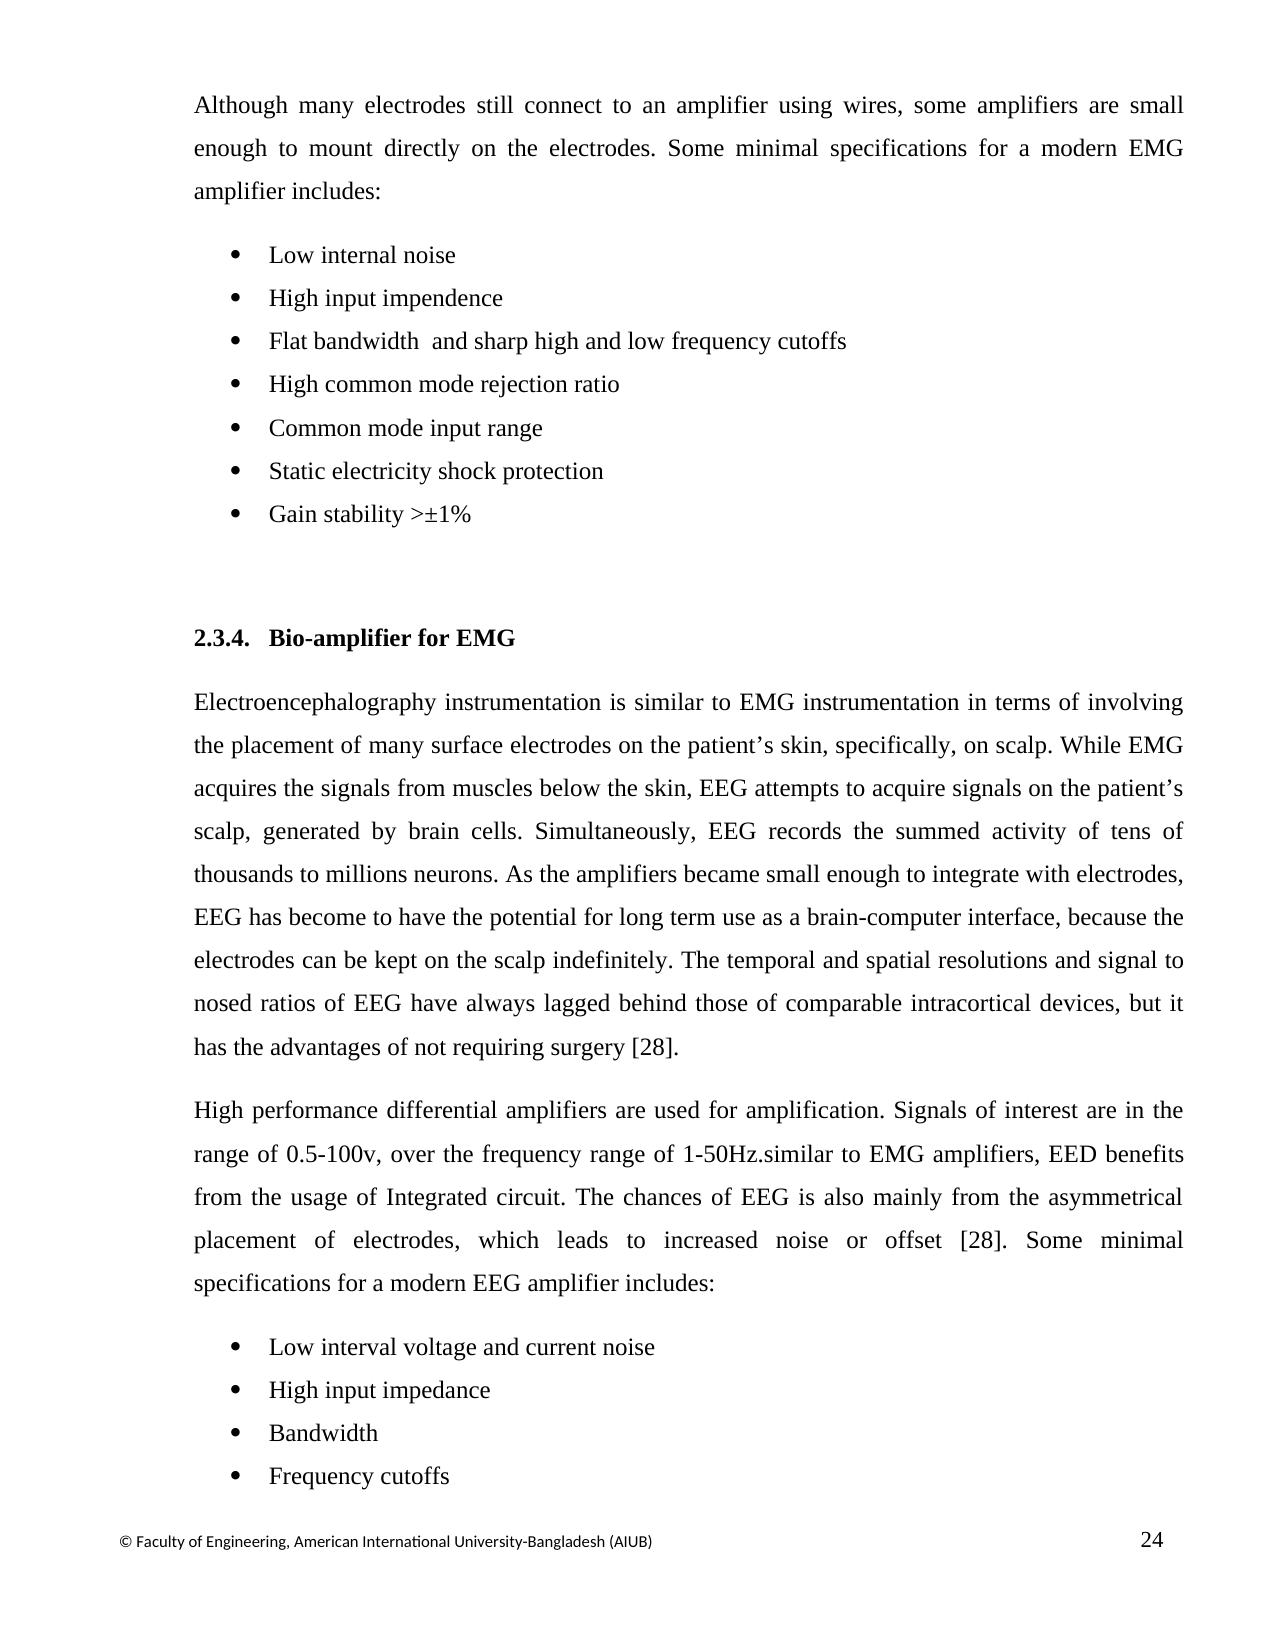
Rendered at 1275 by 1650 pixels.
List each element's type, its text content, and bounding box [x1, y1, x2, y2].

list Low interval voltage and current noise [231, 1332, 1185, 1361]
text High performance differential amplifiers are used for amplification. Signals of interest are in the range of 0.5-100v, over the frequency range of 1-50Hz.similar to EMG amplifiers, EED benefits from the usage of Integrated circuit. The chances of EEG is also mainly from the asymmetrical placement of electrodes, which leads to increased noise or offset [28]. Some minimal specifications for a modern EEG amplifier includes: [193, 1096, 1185, 1297]
list Static electricity shock protection [231, 456, 1185, 484]
list Bandwidth [231, 1418, 1185, 1447]
list Flat bandwidth and sharp high and low frequency cutoffs [231, 326, 1185, 355]
list High input impendence [231, 283, 1185, 312]
list Bio-amplifier for EMG [193, 623, 1185, 651]
text Electroencephalography instrumentation is similar to EMG instrumentation in terms of involving the placement of many surface electrodes on the patient’s skin, specifically, on scalp. While EMG acquires the signals from muscles below the skin, EEG attempts to acquire signals on the patient’s scalp, generated by brain cells. Simultaneously, EEG records the summed activity of tens of thousands to millions neurons. As the amplifiers became small enough to integrate with electrodes, EEG has become to have the potential for long term use as a brain-computer interface, because the electrodes can be kept on the scalp indefinitely. The temporal and spatial resolutions and signal to nosed ratios of EEG have always lagged behind those of comparable intracortical devices, but it has the advantages of not requiring surgery [28]. [193, 687, 1185, 1060]
list Gain stability >±1% [231, 499, 1185, 528]
list High common mode rejection ratio [231, 369, 1185, 398]
list Low internal noise [231, 240, 1185, 269]
text Although many electrodes still connect to an amplifier using wires, some amplifiers are small enough to mount directly on the electrodes. Some minimal specifications for a modern EMG amplifier includes: [193, 90, 1185, 205]
list Frequency cutoffs [231, 1461, 1185, 1490]
list High input impedance [231, 1375, 1185, 1404]
list Common mode input range [231, 413, 1185, 441]
